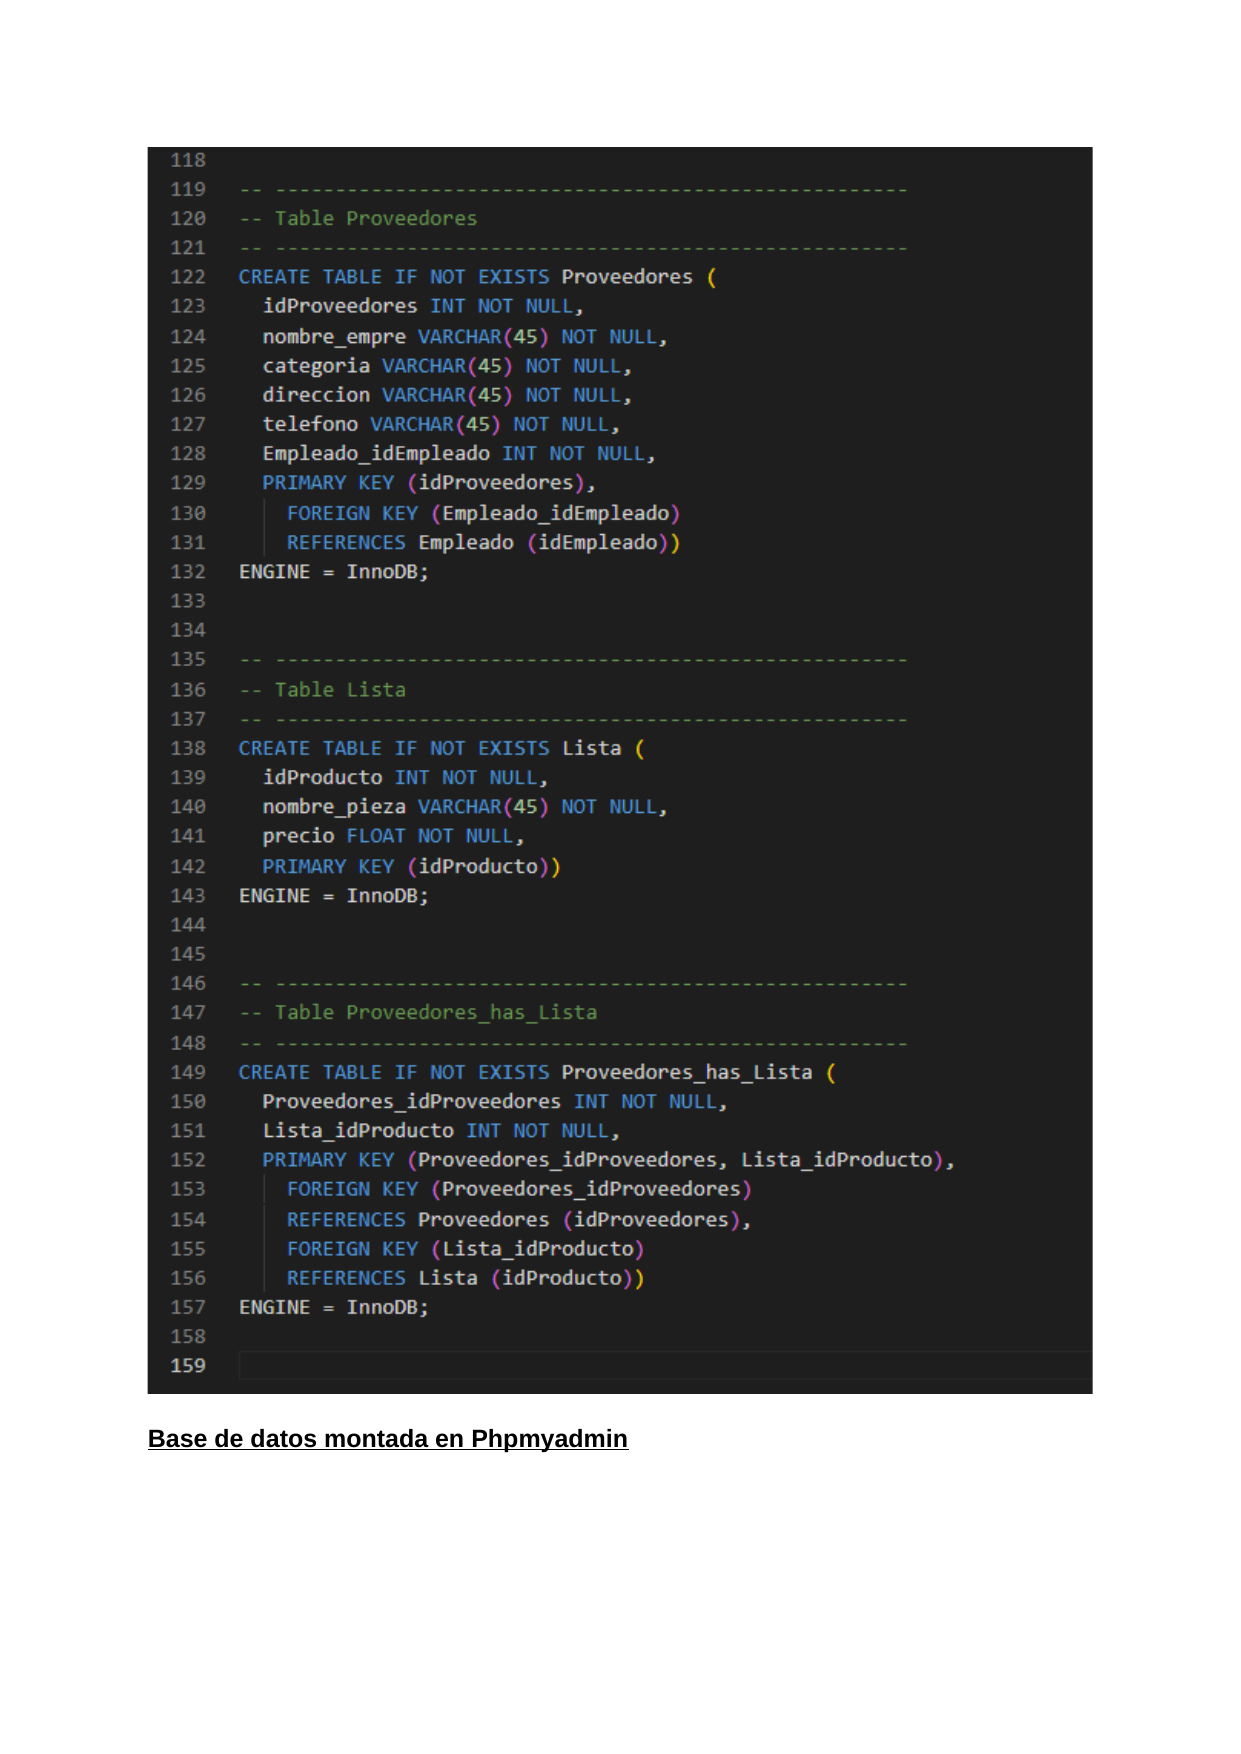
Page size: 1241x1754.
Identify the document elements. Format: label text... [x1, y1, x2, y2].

picture [147, 147, 1093, 1394]
text Base de datos montada en Phpmyadmin [148, 1424, 1092, 1452]
